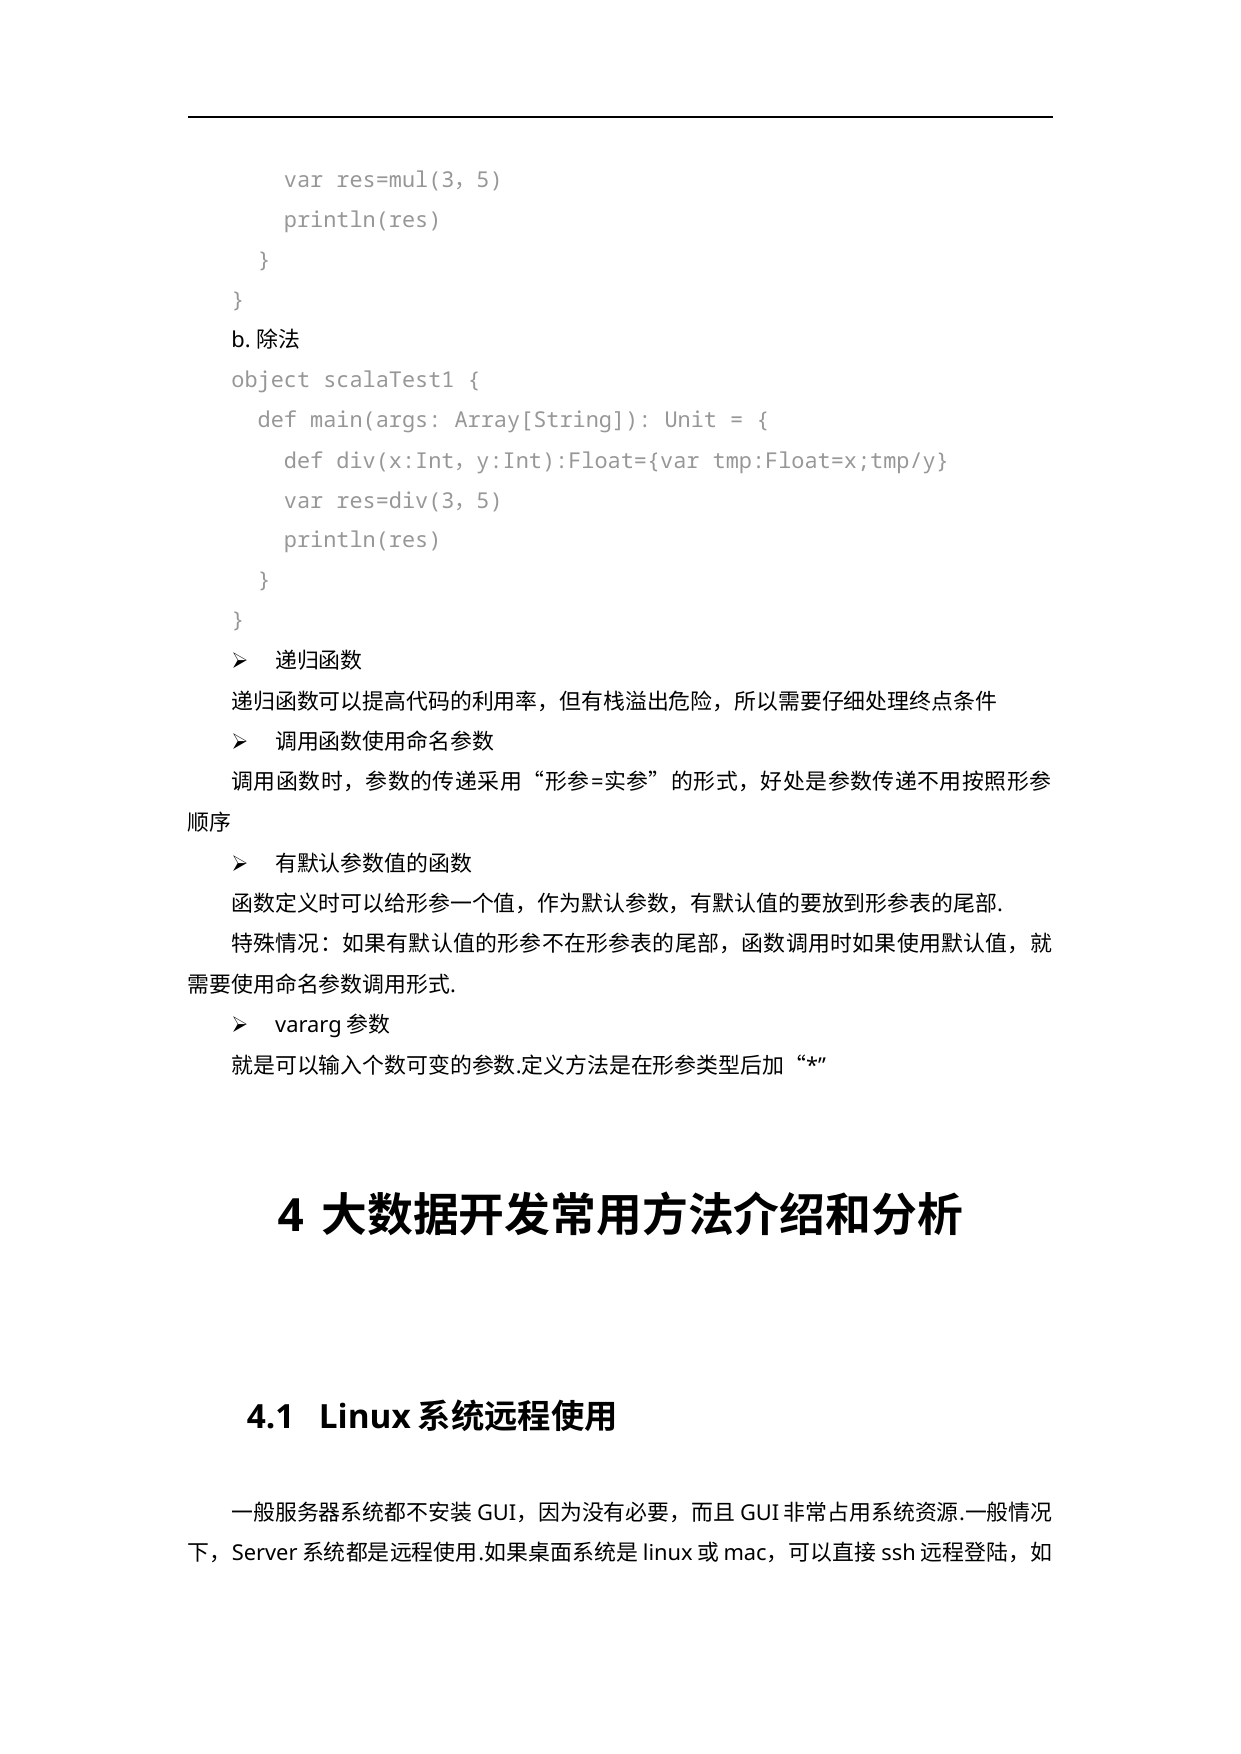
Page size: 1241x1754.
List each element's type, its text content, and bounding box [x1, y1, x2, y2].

list vararg参数 [231, 1007, 1053, 1039]
text 就是可以输入个数可变的参数.定义方法是在形参类型后加“*” [187, 1047, 1053, 1080]
list 递归函数 [231, 643, 1053, 675]
text var res=mul(3，5) [231, 162, 1053, 194]
subtitle 大数据开发常用方法介绍和分析 [187, 1163, 1053, 1261]
text 函数定义时可以给形参一个值，作为默认参数，有默认值的要放到形参表的尾部. [187, 886, 1053, 918]
text 递归函数可以提高代码的利用率，但有栈溢出危险，所以需要仔细处理终点条件 [231, 683, 1053, 716]
text } [231, 563, 1053, 596]
text println(res) [231, 523, 1053, 556]
text } [231, 603, 1053, 635]
text def main(args: Array[String]): Unit = { [231, 402, 1053, 435]
text def div(x:Int，y:Int):Float={var tmp:Float=x;tmp/y} [231, 442, 1053, 475]
list 有默认参数值的函数 [231, 845, 1053, 878]
subtitle Linux系统远程使用 [247, 1381, 1053, 1446]
text b. 除法 [231, 322, 1053, 354]
list 调用函数使用命名参数 [231, 724, 1053, 756]
text 调用函数时，参数的传递采用“形参=实参”的形式，好处是参数传递不用按照形参顺序 [187, 764, 1053, 837]
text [187, 1494, 1053, 1567]
text var res=div(3，5) [231, 483, 1053, 515]
text } [231, 282, 1053, 315]
text } [231, 242, 1053, 275]
text println(res) [231, 202, 1053, 235]
text 特殊情况：如果有默认值的形参不在形参表的尾部，函数调用时如果使用默认值，就需要使用命名参数调用形式. [187, 926, 1053, 999]
text object scalaTest1 { [231, 362, 1053, 395]
